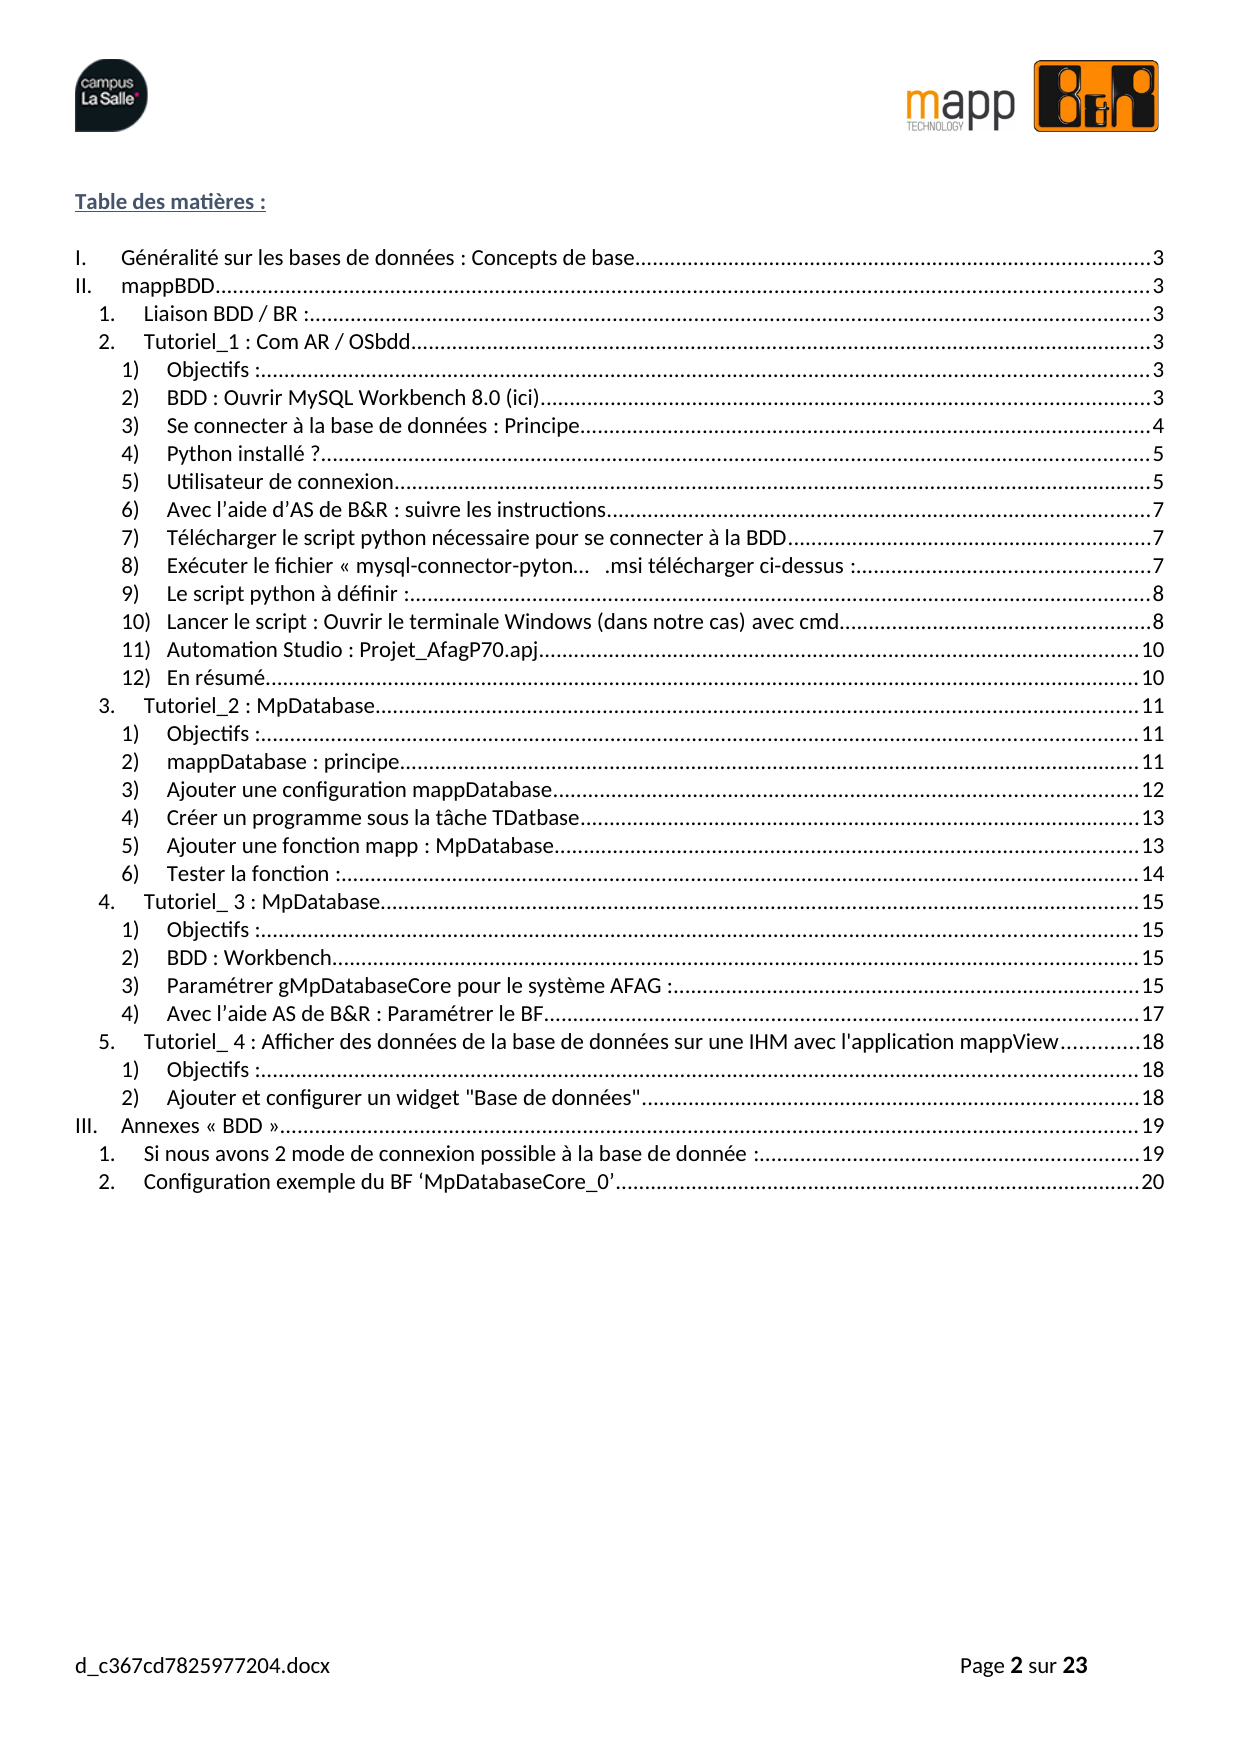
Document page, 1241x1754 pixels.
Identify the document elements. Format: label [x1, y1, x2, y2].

picture [905, 88, 1016, 132]
picture [75, 59, 148, 132]
picture [1033, 60, 1159, 132]
